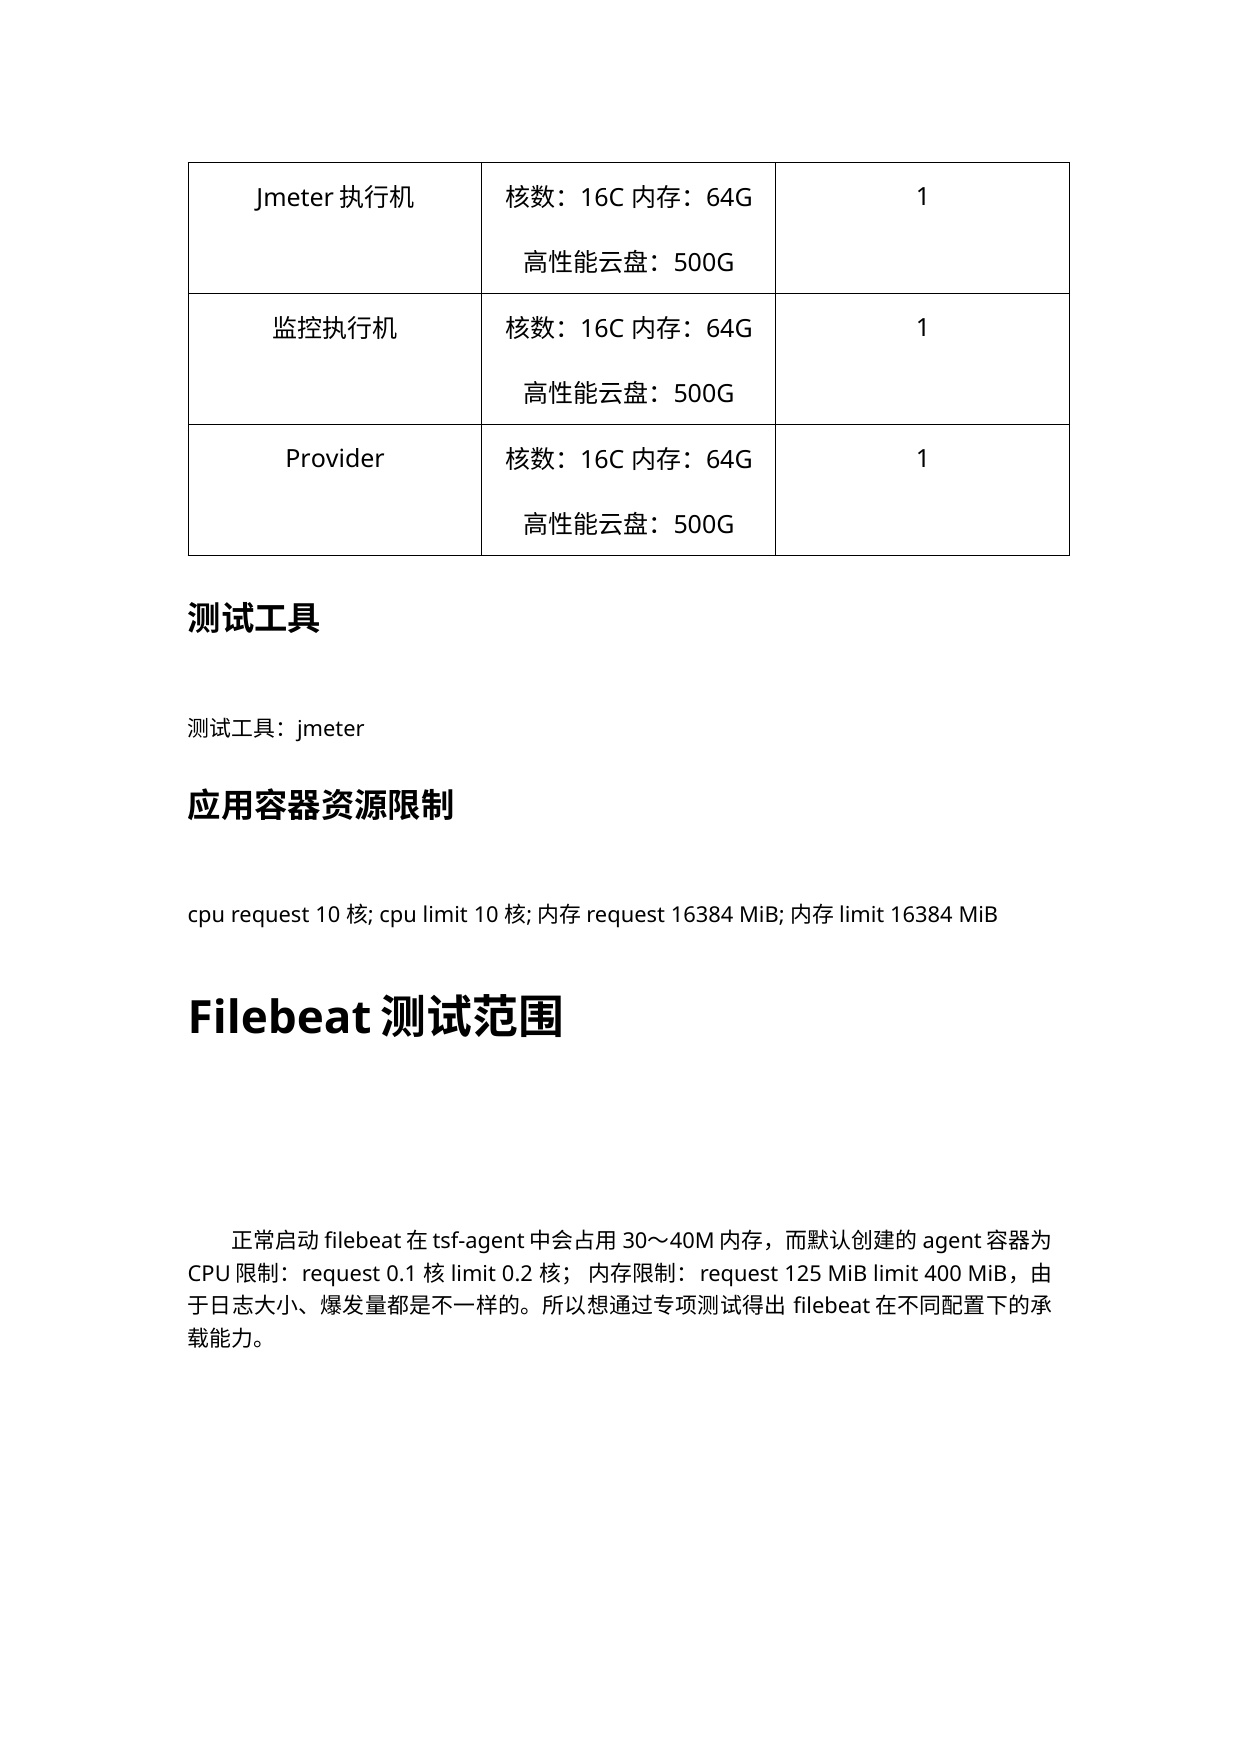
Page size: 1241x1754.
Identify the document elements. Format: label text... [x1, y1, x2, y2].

table_cell 1 [776, 163, 1069, 293]
text 正常启动filebeat在tsf-agent中会占用30～40M内存，而默认创建的agent容器为CPU限制：request 0.1 核 limit 0.2 核； 内存限制：request 125 MiB limit 400 MiB，由于日志大小、爆发量都是不一样的。所以想通过专项测试得出filebeat在不同配置下的承载能力。 [187, 1223, 1053, 1353]
table_cell 1 [776, 425, 1069, 555]
table_cell 核数：16C 内存：64G 高性能云盘：500G [482, 425, 775, 555]
table_cell Provider [189, 425, 481, 555]
table_cell 1 [776, 294, 1069, 424]
table_cell 监控执行机 [189, 294, 481, 424]
table_cell 核数：16C 内存：64G 高性能云盘：500G [482, 294, 775, 424]
subtitle Filebeat测试范围 [187, 965, 1053, 1063]
text cpu request 10 核; cpu limit 10 核; 内存 request 16384 MiB; 内存 limit 16384 MiB [187, 897, 1053, 930]
table_cell 核数：16C 内存：64G 高性能云盘：500G [482, 163, 775, 293]
subtitle 测试工具 [187, 583, 1053, 648]
table_cell Jmeter执行机 [189, 163, 481, 293]
text 测试工具：jmeter [187, 710, 1053, 743]
subtitle 应用容器资源限制 [187, 770, 1053, 835]
